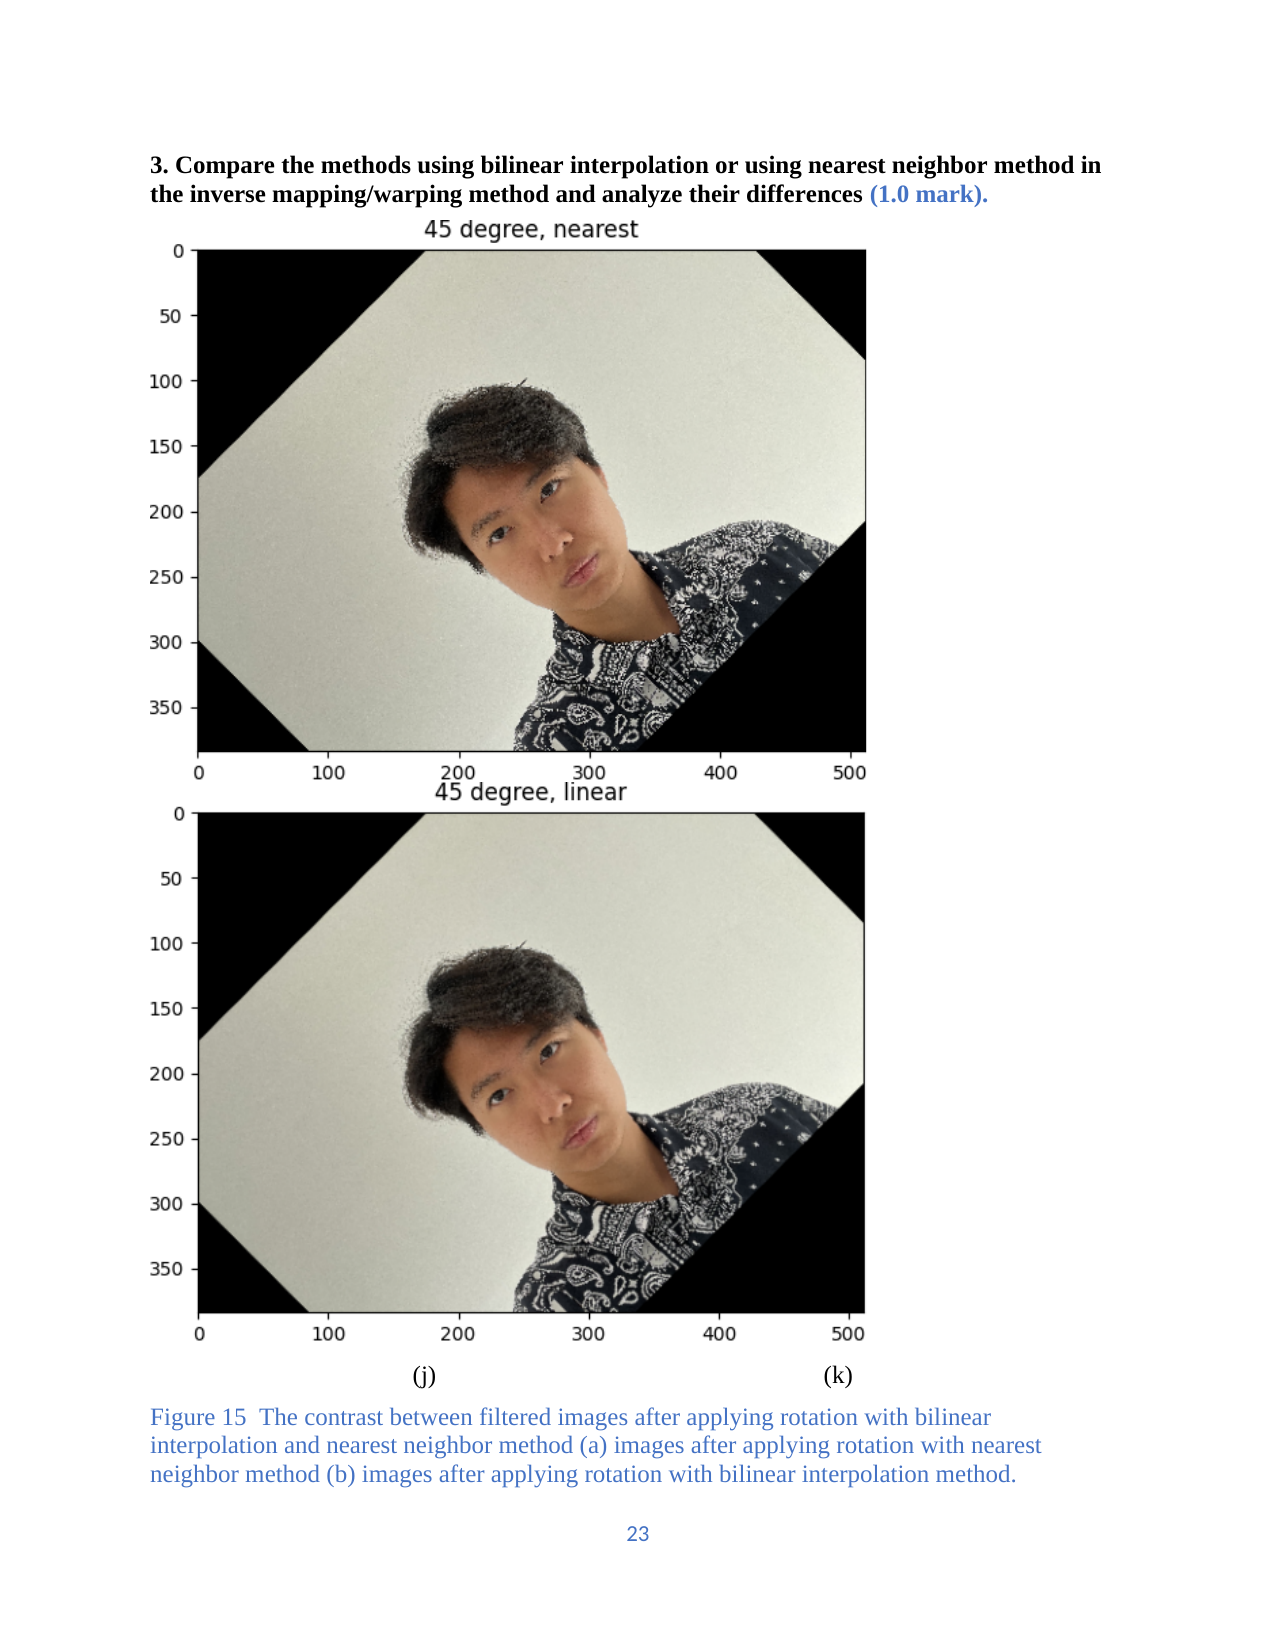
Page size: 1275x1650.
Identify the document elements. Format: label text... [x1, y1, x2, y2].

text 3. Compare the methods using bilinear interpolation or using nearest neighbor method in the inverse mapping/warping method and analyze their differences (1.0 mark). [150, 150, 1125, 207]
text (j) (k) [412, 1361, 1125, 1389]
text Figure 15 The contrast between filtered images after applying rotation with bilinear interpolation and nearest neighbor method (a) images after applying rotation with nearest neighbor method (b) images after applying rotation with bilinear interpolation method. [150, 1402, 1125, 1488]
picture [150, 220, 868, 1348]
